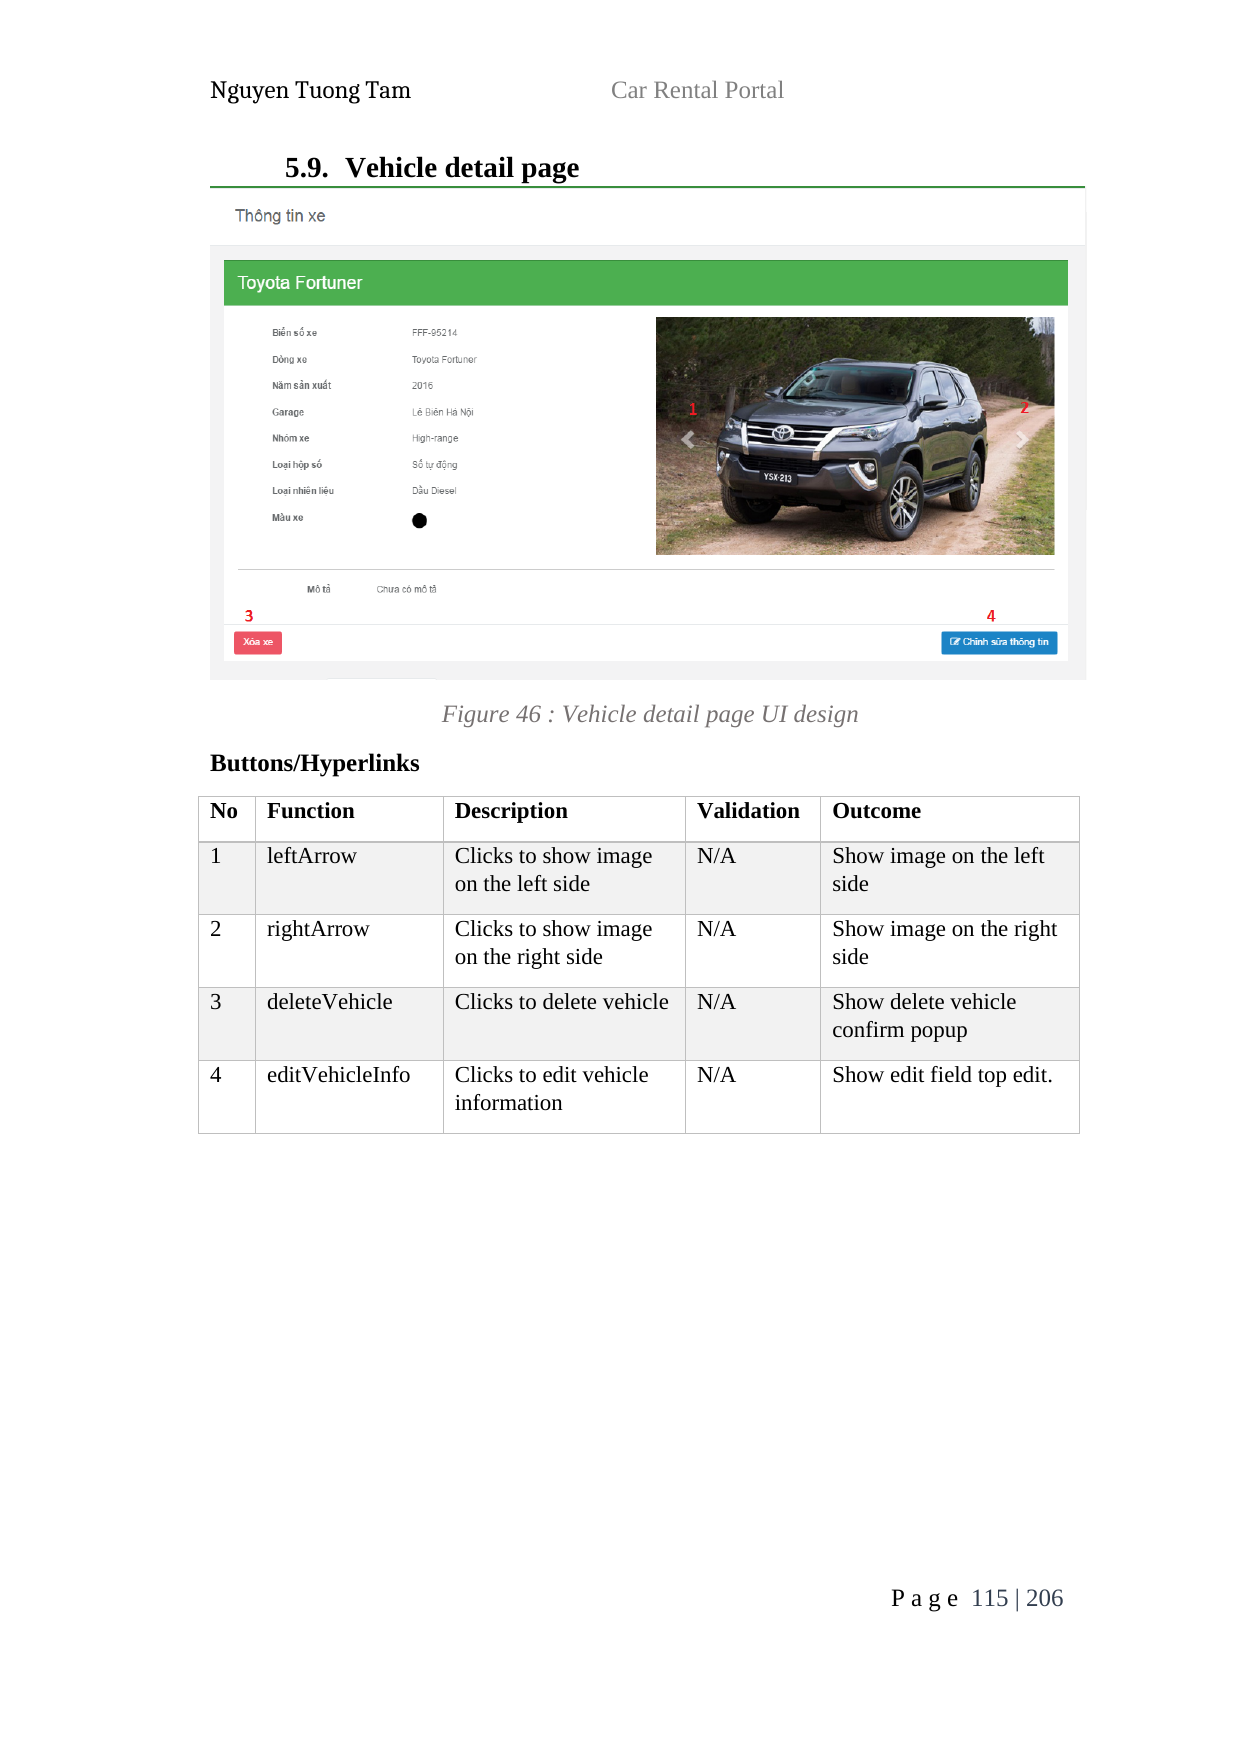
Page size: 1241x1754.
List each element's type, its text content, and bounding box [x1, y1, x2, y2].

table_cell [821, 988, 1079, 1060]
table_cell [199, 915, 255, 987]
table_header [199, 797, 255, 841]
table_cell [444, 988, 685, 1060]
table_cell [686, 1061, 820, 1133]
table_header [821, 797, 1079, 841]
text Figure 46 : Vehicle detail page UI design [210, 699, 1090, 727]
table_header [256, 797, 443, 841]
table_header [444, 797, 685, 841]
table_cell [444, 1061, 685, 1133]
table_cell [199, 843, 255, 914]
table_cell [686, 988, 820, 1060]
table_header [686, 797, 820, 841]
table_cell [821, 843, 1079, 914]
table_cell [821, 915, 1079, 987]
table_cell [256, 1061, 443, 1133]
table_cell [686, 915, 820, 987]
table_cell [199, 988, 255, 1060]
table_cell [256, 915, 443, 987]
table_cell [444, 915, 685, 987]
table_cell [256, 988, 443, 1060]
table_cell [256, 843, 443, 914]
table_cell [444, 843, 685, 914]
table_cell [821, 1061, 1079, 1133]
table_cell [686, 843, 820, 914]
subtitle Vehicle detail page [285, 150, 1090, 183]
picture [210, 186, 1087, 680]
text Buttons/Hyperlinks [210, 748, 1090, 777]
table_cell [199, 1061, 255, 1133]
